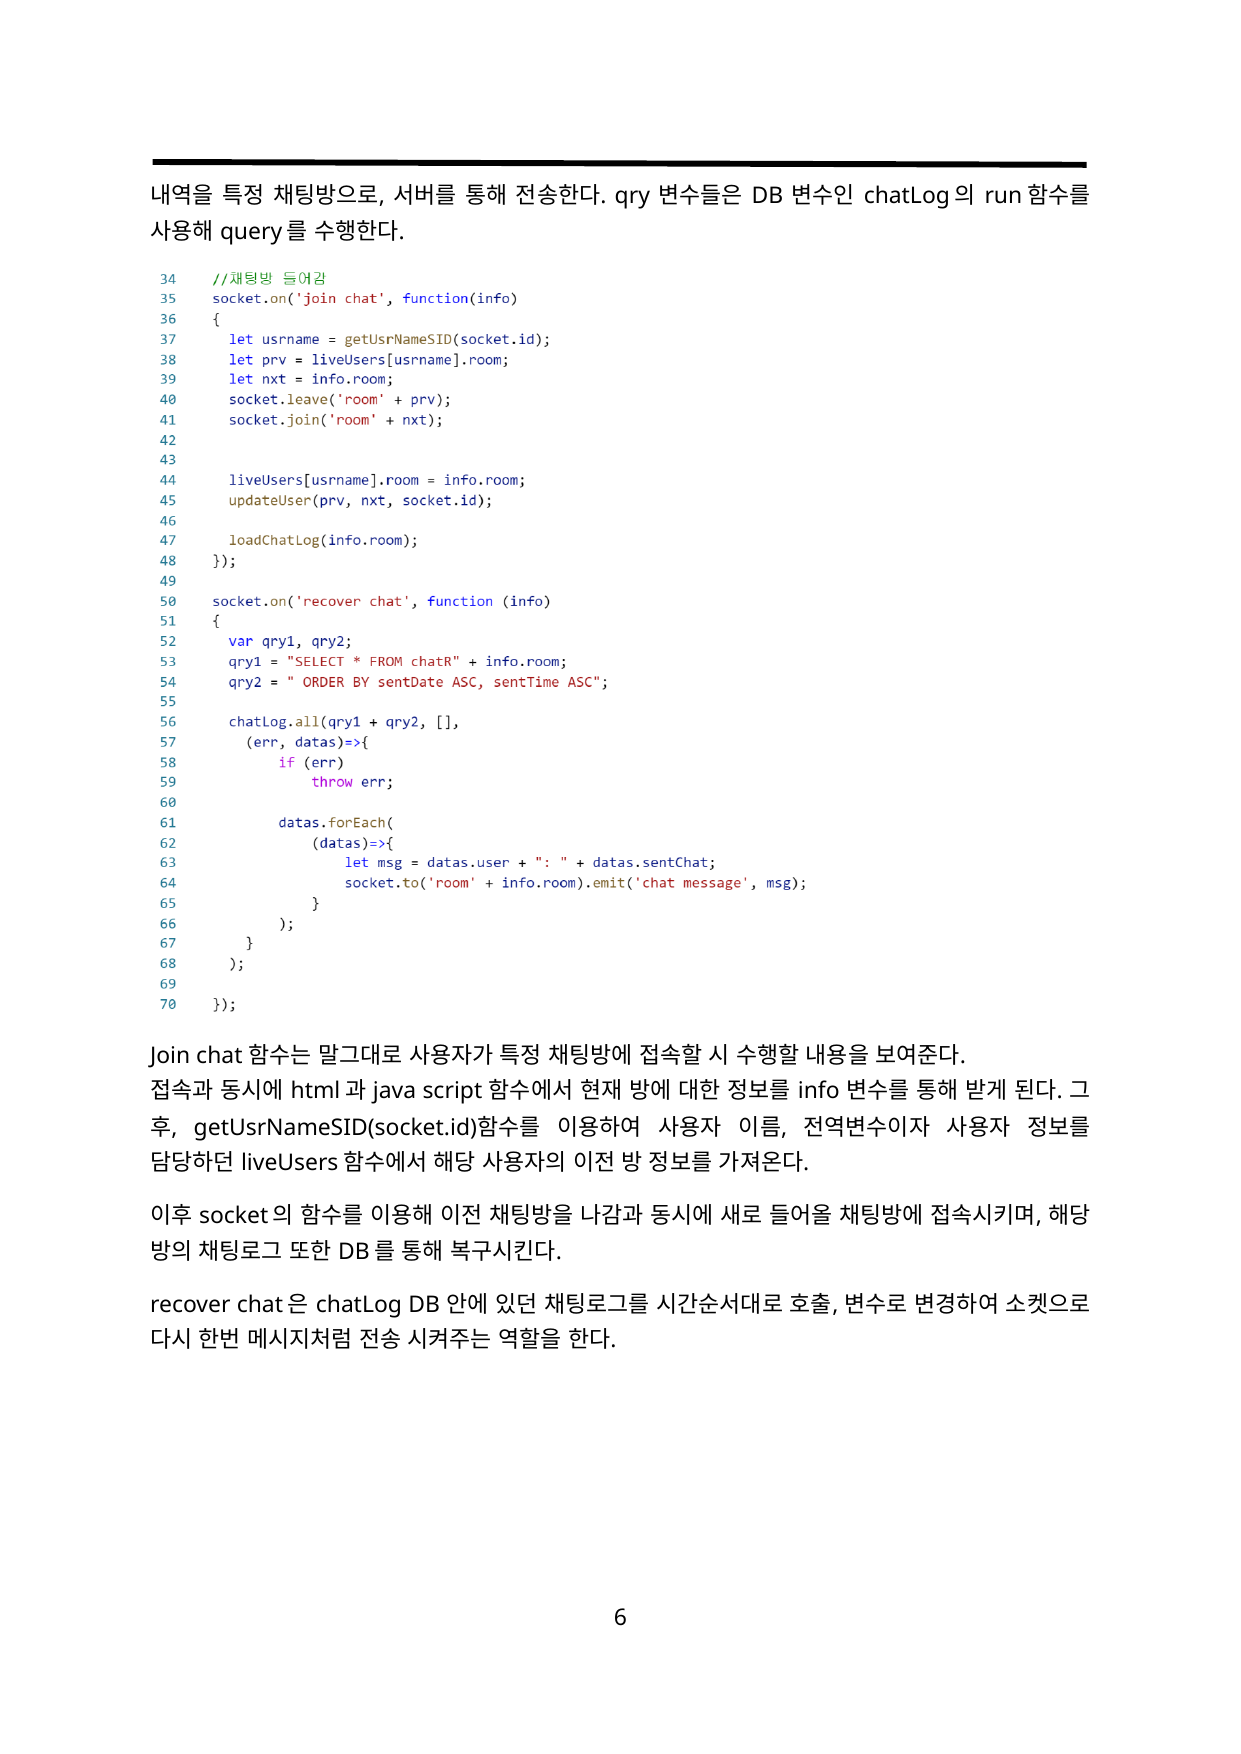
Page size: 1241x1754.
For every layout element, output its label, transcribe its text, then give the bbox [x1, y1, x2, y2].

text 이후 socket의 함수를 이용해 이전 채팅방을 나감과 동시에 새로 들어올 채팅방에 접속시키며, 해당 방의 채팅로그 또한 DB를 통해 복구시킨다. [150, 1197, 1090, 1266]
picture [150, 265, 1100, 1018]
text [150, 177, 1090, 246]
text recover chat은 chatLog DB 안에 있던 채팅로그를 시간순서대로 호출, 변수로 변경하여 소켓으로 다시 한번 메시지처럼 전송 시켜주는 역할을 한다. [150, 1285, 1090, 1355]
text Join chat 함수는 말그대로 사용자가 특정 채팅방에 접속할 시 수행할 내용을 보여준다. 접속과 동시에 html과 java script 함수에서 현재 방에 대한 정보를 info 변수를 통해 받게 된다. 그 후, getUsrNameSID(socket.id)함수를 이용하여 사용자 이름, 전역변수이자 사용자 정보를 담당하던 liveUsers함수에서 해당 사용자의 이전 방 정보를 가져온다. [150, 1036, 1090, 1178]
